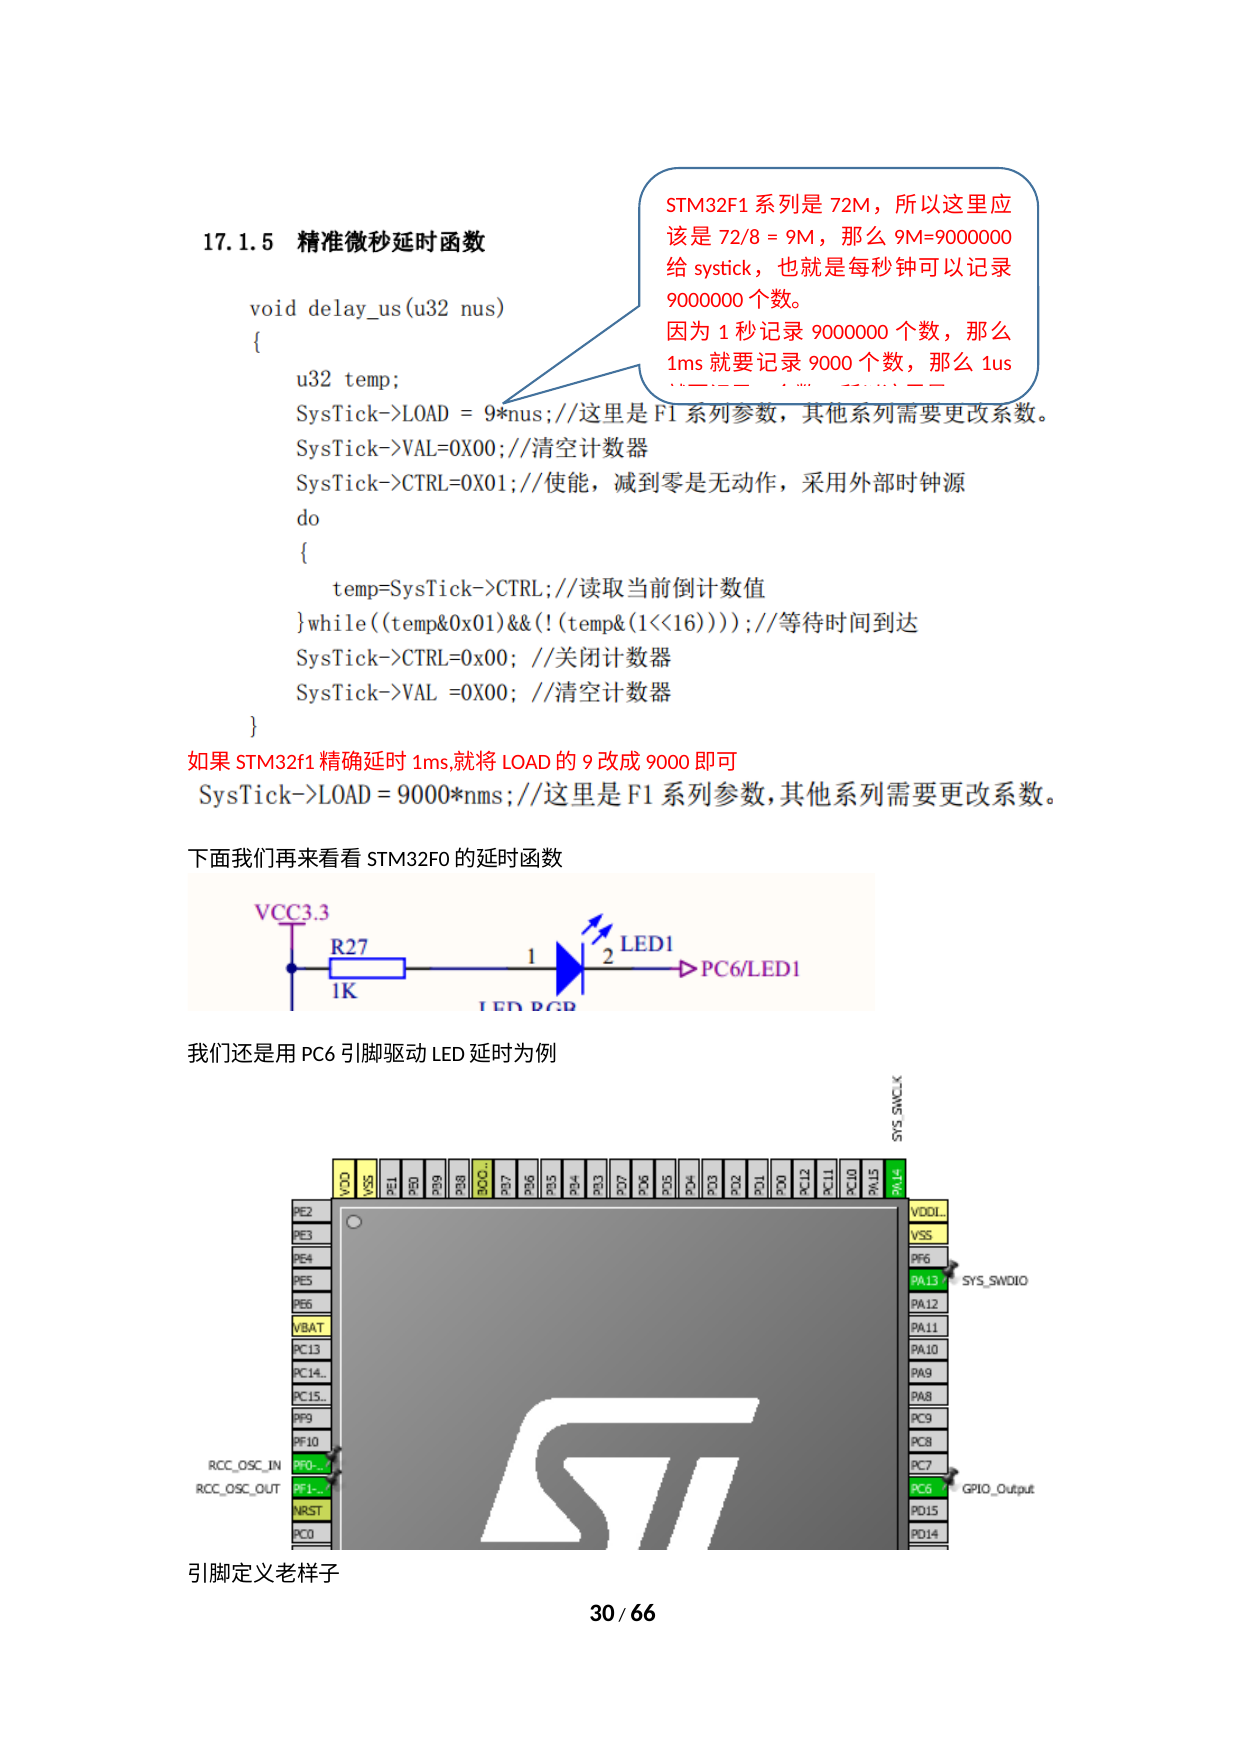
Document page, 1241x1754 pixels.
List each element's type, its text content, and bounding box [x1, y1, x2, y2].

picture [513, 223, 1037, 403]
text 下面我们再来看看STM32F0的延时函数 [187, 841, 1053, 873]
text 我们还是用PC6引脚驱动LED延时为例 [187, 1036, 1053, 1068]
picture [187, 776, 1053, 812]
text 引脚定义老样子 [187, 1556, 1053, 1588]
text 如果STM32f1精确延时1ms,就将LOAD的9改成9000即可 [187, 743, 1053, 776]
picture [187, 223, 1053, 743]
picture [187, 873, 876, 1011]
picture [187, 1068, 1049, 1550]
